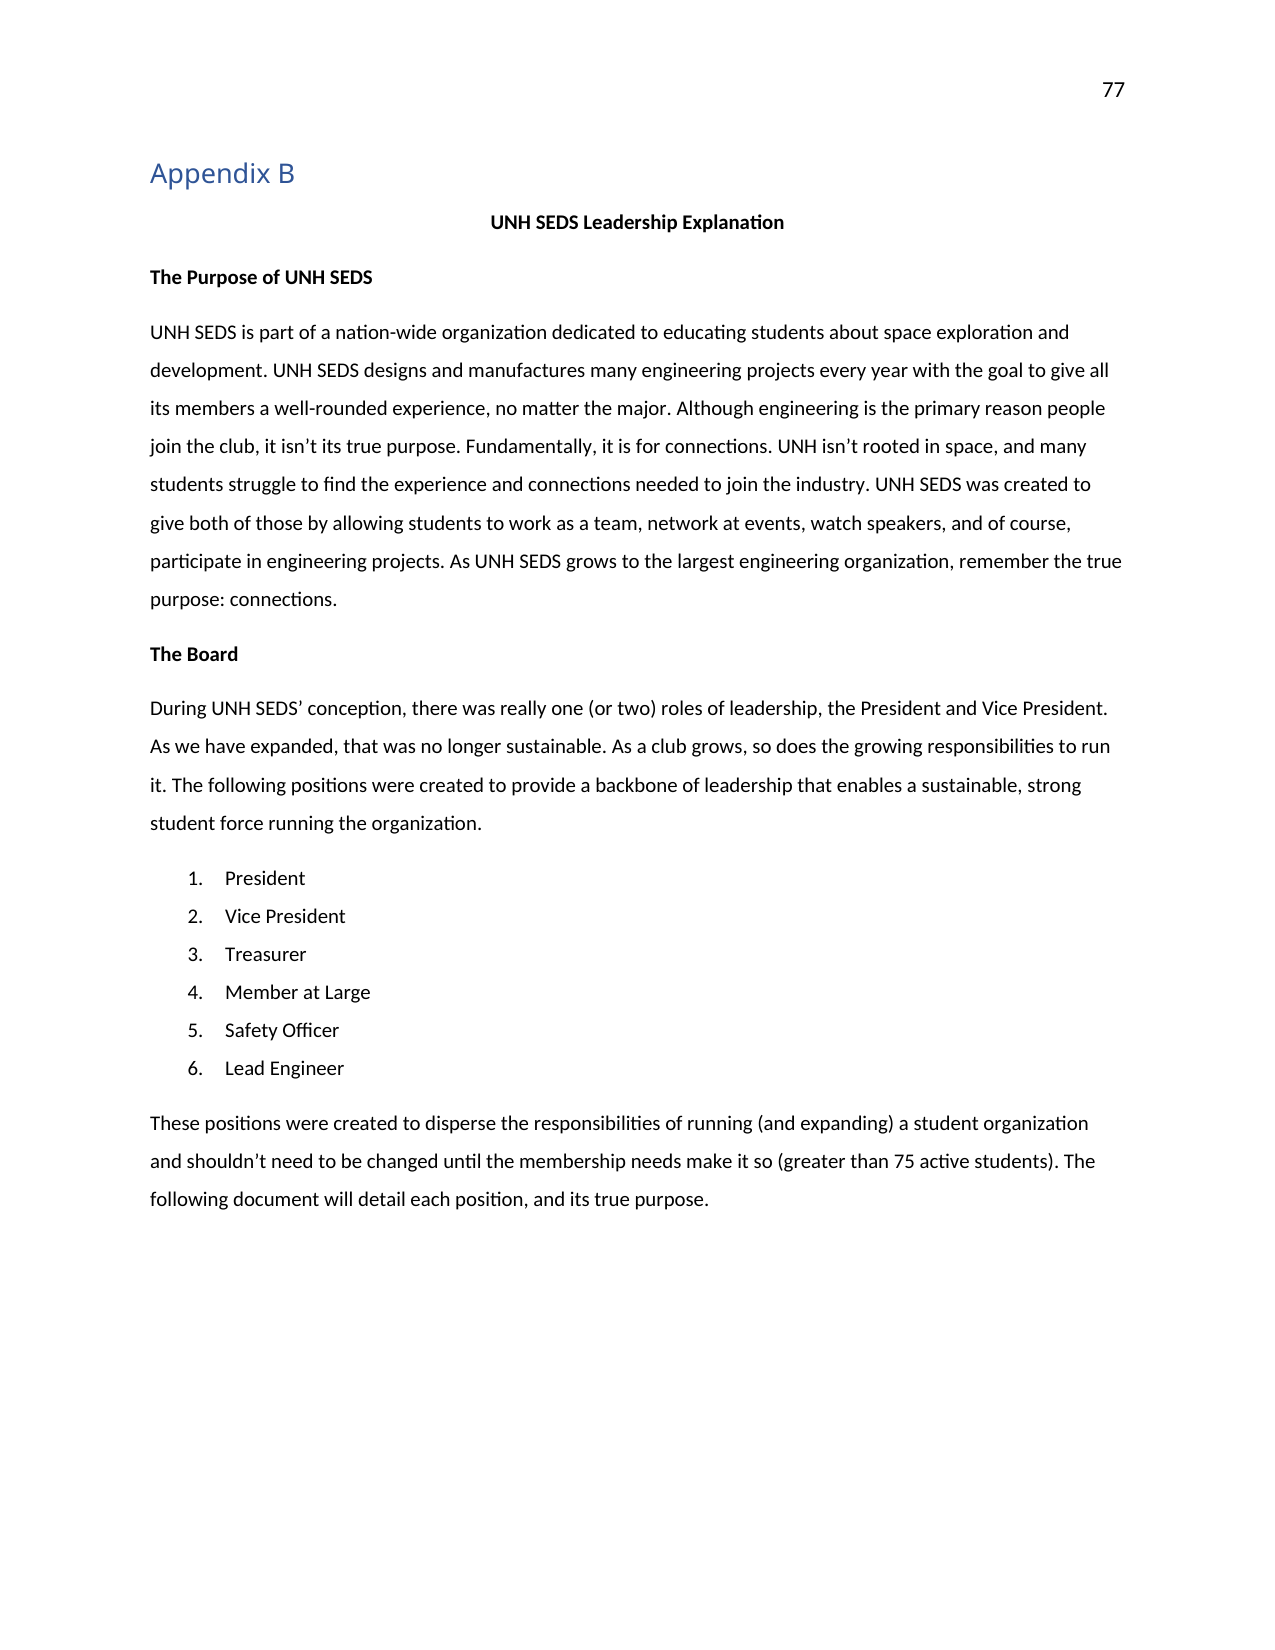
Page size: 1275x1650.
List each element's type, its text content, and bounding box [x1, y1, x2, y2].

text The Board [150, 641, 1125, 666]
text During UNH SEDS’ conception, there was really one (or two) roles of leadership, the President and Vice President. As we have expanded, that was no longer sustainable. As a club grows, so does the growing responsibilities to run it. The following positions were created to provide a backbone of leadership that enables a sustainable, strong student force running the organization. [150, 696, 1125, 835]
list Lead Engineer [187, 1055, 1125, 1081]
list Safety Officer [187, 1017, 1125, 1043]
list Vice President [187, 903, 1125, 928]
list Member at Large [187, 979, 1125, 1004]
text These positions were created to disperse the responsibilities of running (and expanding) a student organization and shouldn’t need to be changed until the membership needs make it so (greater than 75 active students). The following document will detail each position, and its true purpose. [150, 1110, 1125, 1212]
text UNH SEDS Leadership Explanation [150, 209, 1125, 235]
subtitle Appendix B [150, 154, 1125, 191]
list Treasurer [187, 941, 1125, 966]
text The Purpose of UNH SEDS [150, 264, 1125, 290]
text UNH SEDS is part of a nation-wide organization dedicated to educating students about space exploration and development. UNH SEDS designs and manufactures many engineering projects every year with the goal to give all its members a well-rounded experience, no matter the major. Although engineering is the primary reason people join the club, it isn’t its true purpose. Fundamentally, it is for connections. UNH isn’t rooted in space, and many students struggle to find the experience and connections needed to join the industry. UNH SEDS was created to give both of those by allowing students to work as a team, network at events, watch speakers, and of course, participate in engineering projects. As UNH SEDS grows to the largest engineering organization, remember the true purpose: connections. [150, 319, 1125, 611]
list President [187, 865, 1125, 890]
